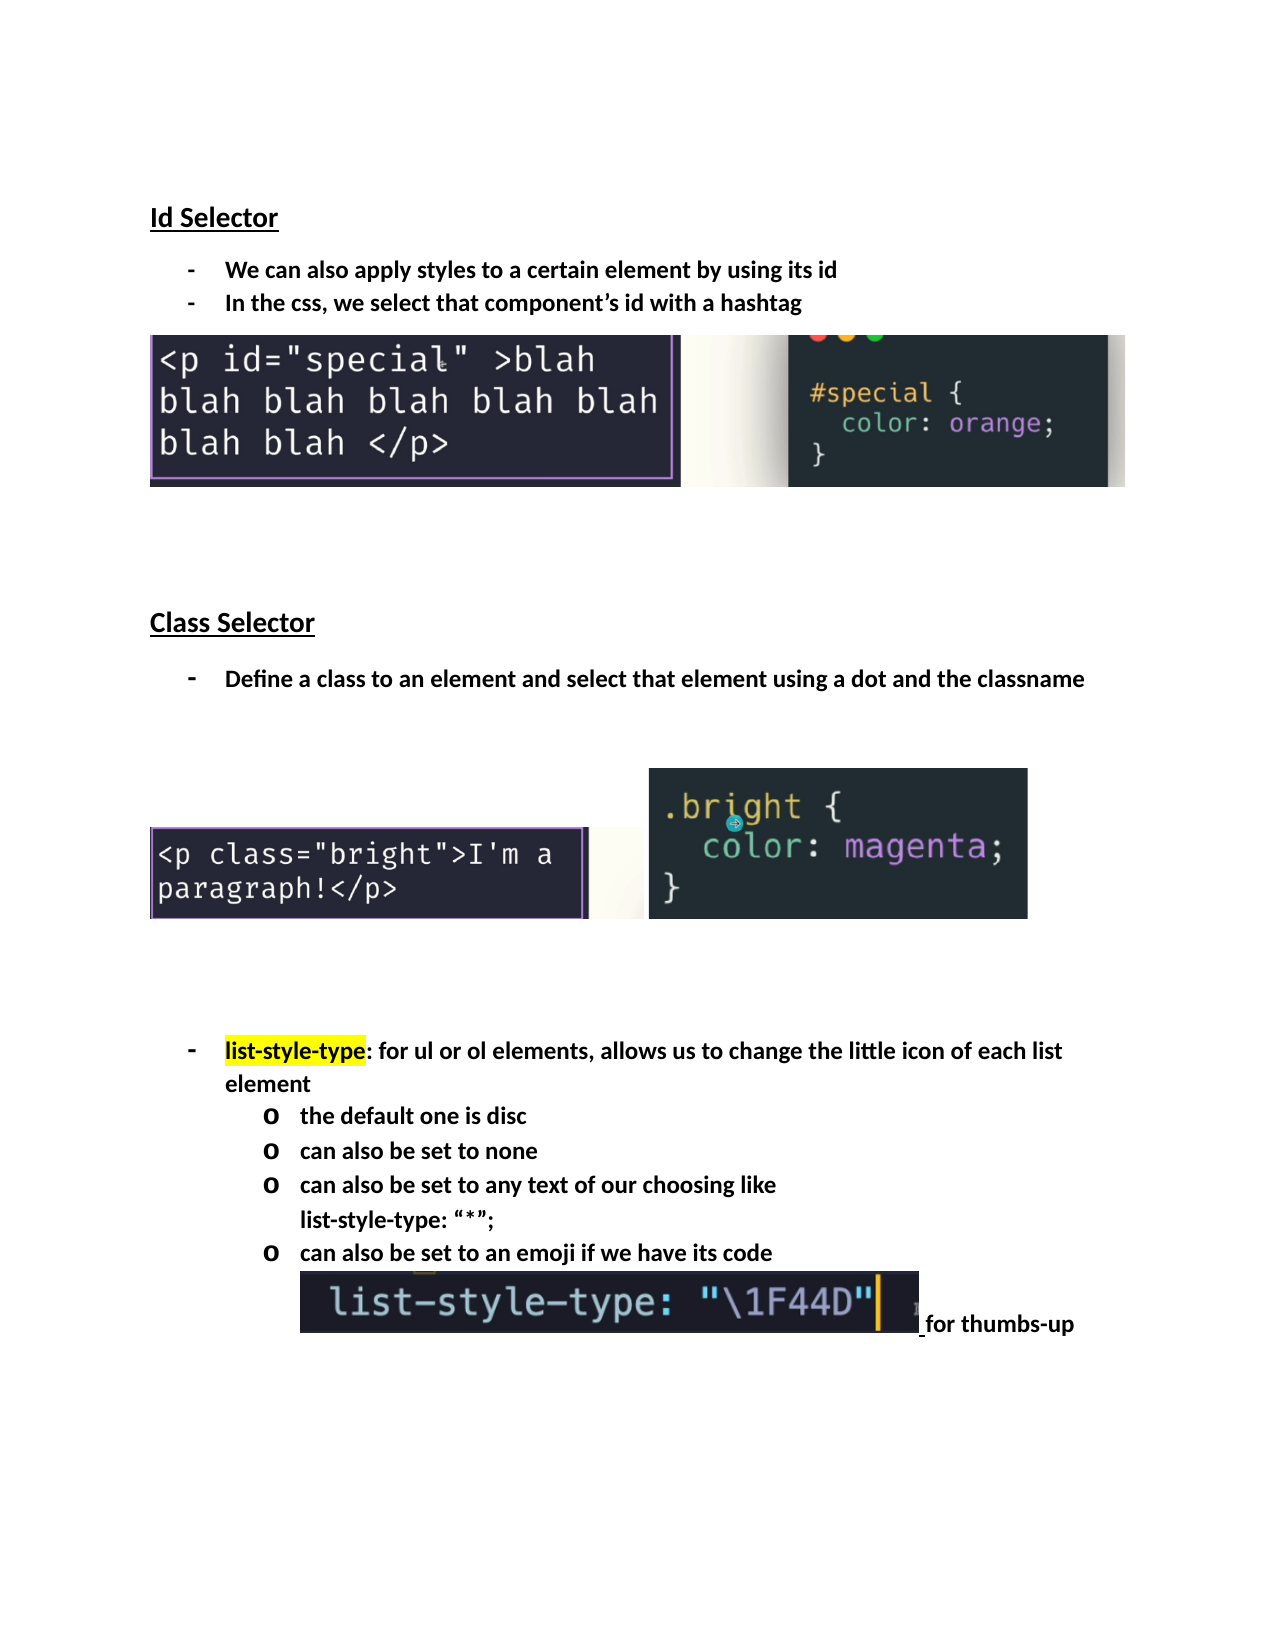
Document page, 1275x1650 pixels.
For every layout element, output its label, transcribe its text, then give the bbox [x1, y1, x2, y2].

list We can also apply styles to a certain element by using its id [187, 255, 1125, 285]
list list-style-type: “*”; [300, 1204, 1125, 1234]
list list-style-type: for ul or ol elements, allows us to change the little icon of each list element [187, 1031, 1125, 1099]
list the default one is disc [262, 1100, 1125, 1133]
list can also be set to any text of our choosing like [262, 1169, 1125, 1202]
picture [150, 335, 1125, 487]
picture [648, 768, 1028, 919]
picture [150, 827, 644, 919]
list can also be set to none [262, 1135, 1125, 1168]
list Define a class to an element and select that element using a dot and the classname [187, 659, 1125, 695]
text Id Selector [150, 199, 1125, 235]
list can also be set to an emoji if we have its code [262, 1237, 1125, 1270]
text Class Selector [150, 604, 1125, 640]
list In the css, we select that component’s id with a hashtag [187, 287, 1125, 317]
picture [300, 1271, 919, 1333]
